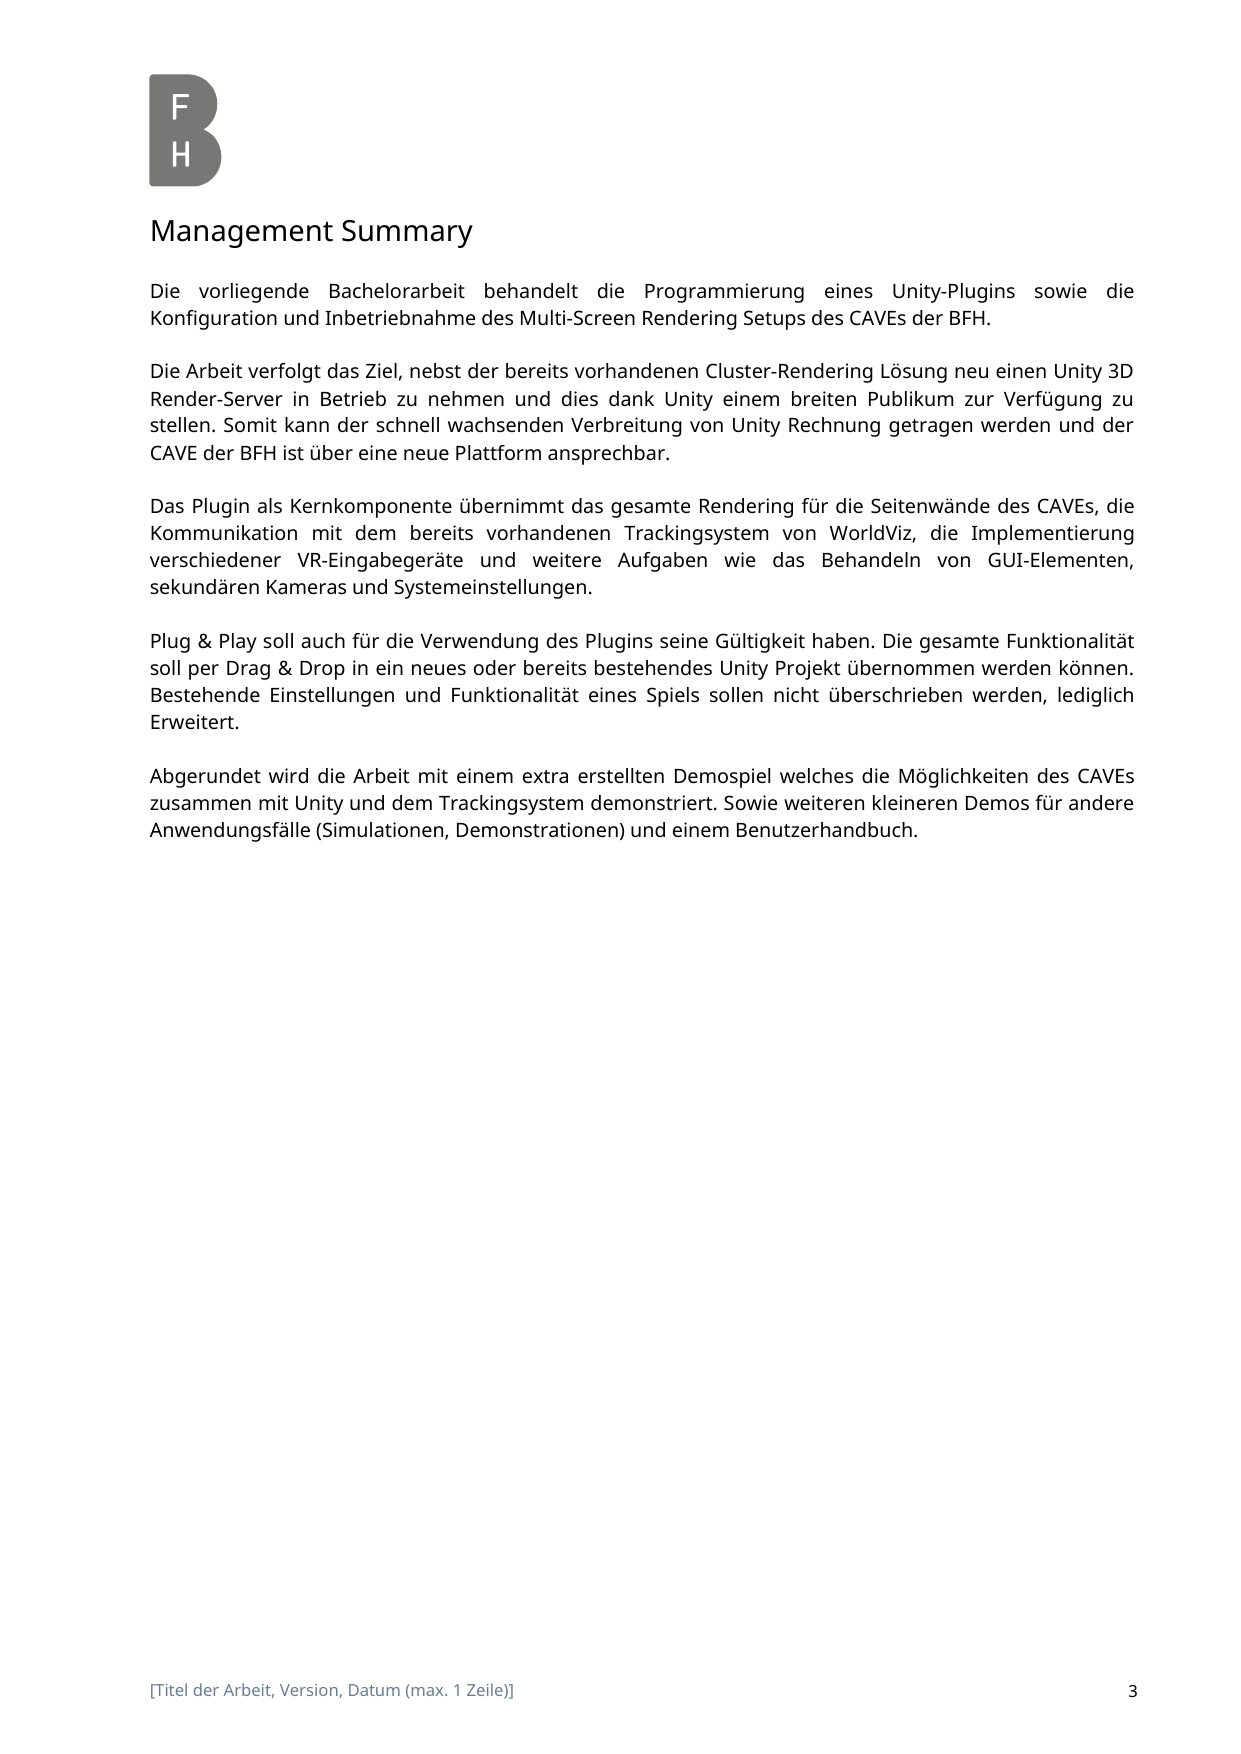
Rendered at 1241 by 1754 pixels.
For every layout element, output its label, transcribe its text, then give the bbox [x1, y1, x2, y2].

text Das Plugin als Kernkomponente übernimmt das gesamte Rendering für die Seitenwände des CAVEs, die Kommunikation mit dem bereits vorhandenen Trackingsystem von WorldViz, die Implementierung verschiedener VR-Eingabegeräte und weitere Aufgaben wie das Behandeln von GUI-Elementen, sekundären Kameras und Systemeinstellungen. [149, 493, 1136, 601]
text Die Arbeit verfolgt das Ziel, nebst der bereits vorhandenen Cluster-Rendering Lösung neu einen Unity 3D Render-Server in Betrieb zu nehmen und dies dank Unity einem breiten Publikum zur Verfügung zu stellen. Somit kann der schnell wachsenden Verbreitung von Unity Rechnung getragen werden und der CAVE der BFH ist über eine neue Plattform ansprechbar. [149, 358, 1136, 466]
text Abgerundet wird die Arbeit mit einem extra erstellten Demospiel welches die Möglichkeiten des CAVEs zusammen mit Unity und dem Trackingsystem demonstriert. Sowie weiteren kleineren Demos für andere Anwendungsfälle (Simulationen, Demonstrationen) und einem Benutzerhandbuch. [149, 762, 1136, 843]
text Die vorliegende Bachelorarbeit behandelt die Programmierung eines Unity-Plugins sowie die Konfiguration und Inbetriebnahme des Multi-Screen Rendering Setups des CAVEs der BFH. [149, 277, 1136, 331]
text Plug & Play soll auch für die Verwendung des Plugins seine Gültigkeit haben. Die gesamte Funktionalität soll per Drag & Drop in ein neues oder bereits bestehendes Unity Projekt übernommen werden können. Bestehende Einstellungen und Funktionalität eines Spiels sollen nicht überschrieben werden, lediglich Erweitert. [149, 628, 1136, 736]
text Management Summary [149, 210, 1136, 250]
